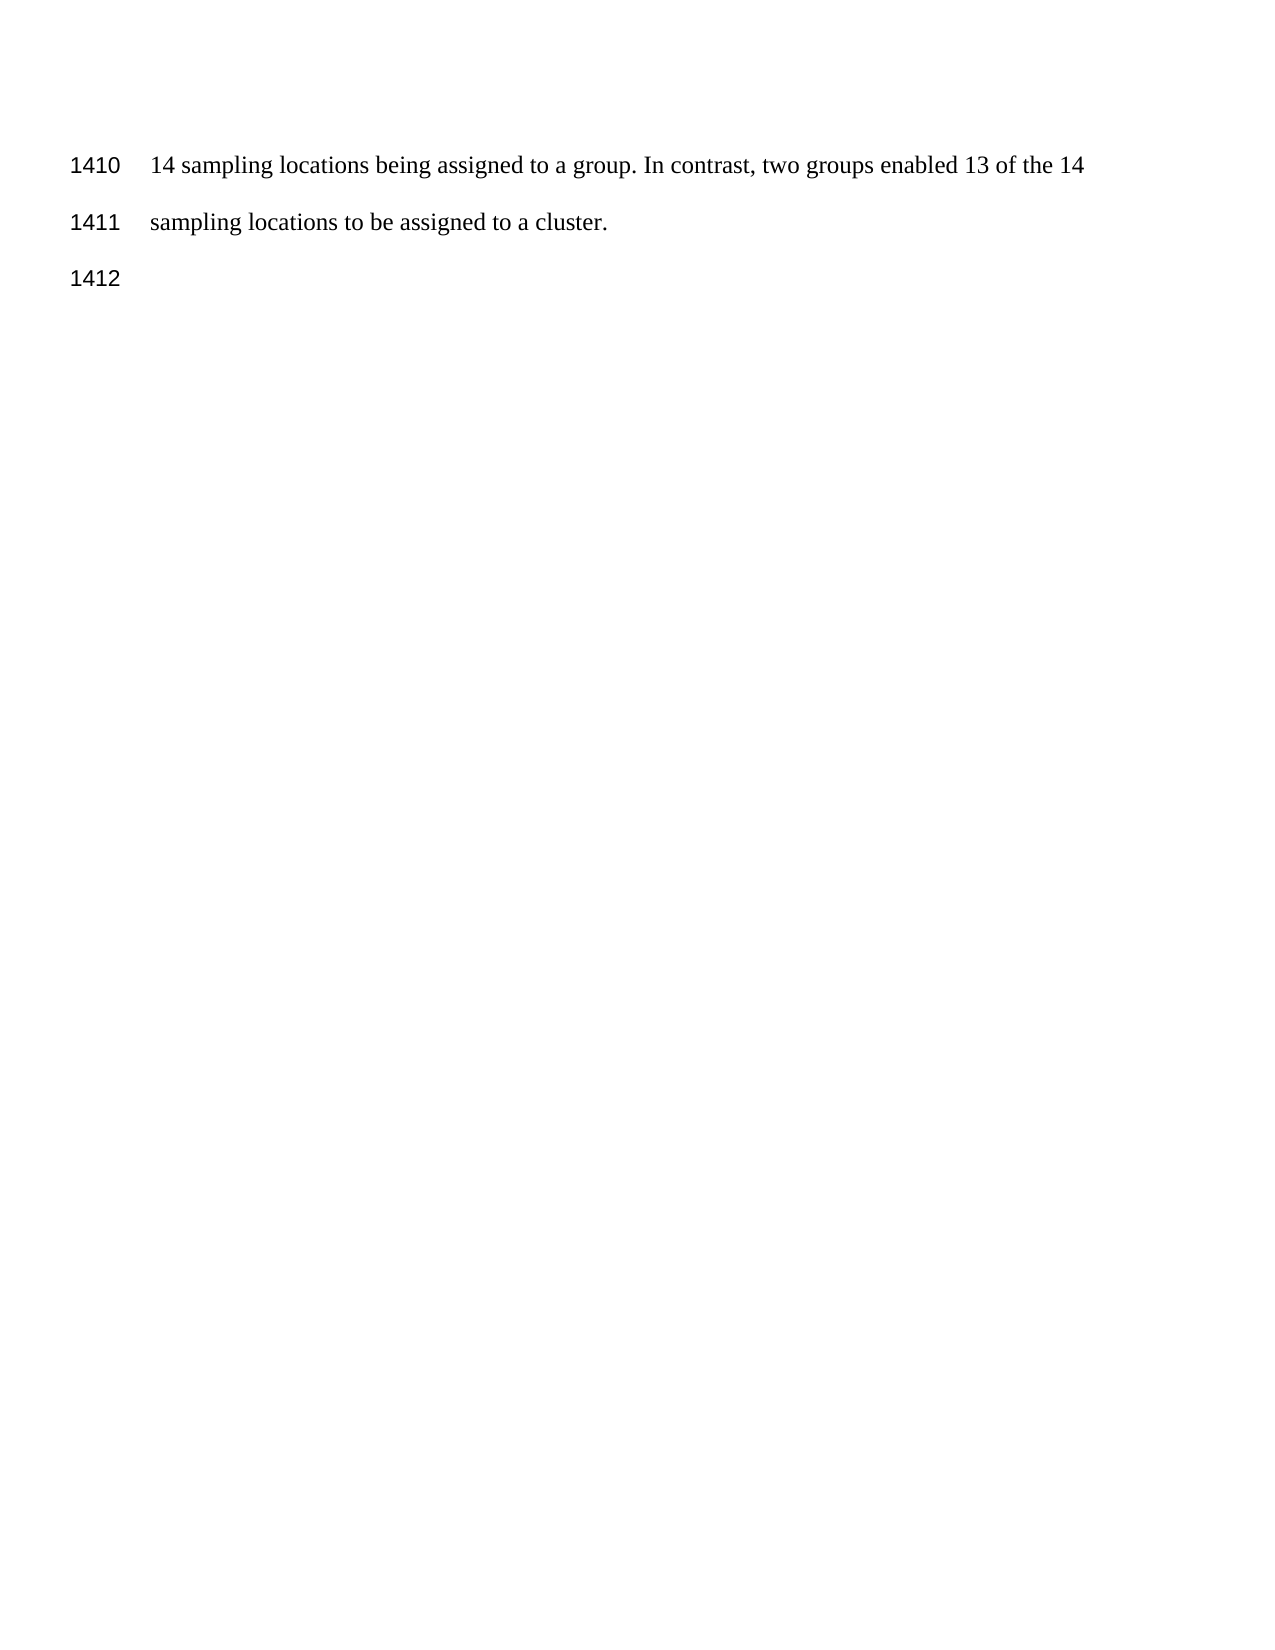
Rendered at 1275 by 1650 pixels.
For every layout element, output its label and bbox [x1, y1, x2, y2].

text [150, 150, 1125, 236]
